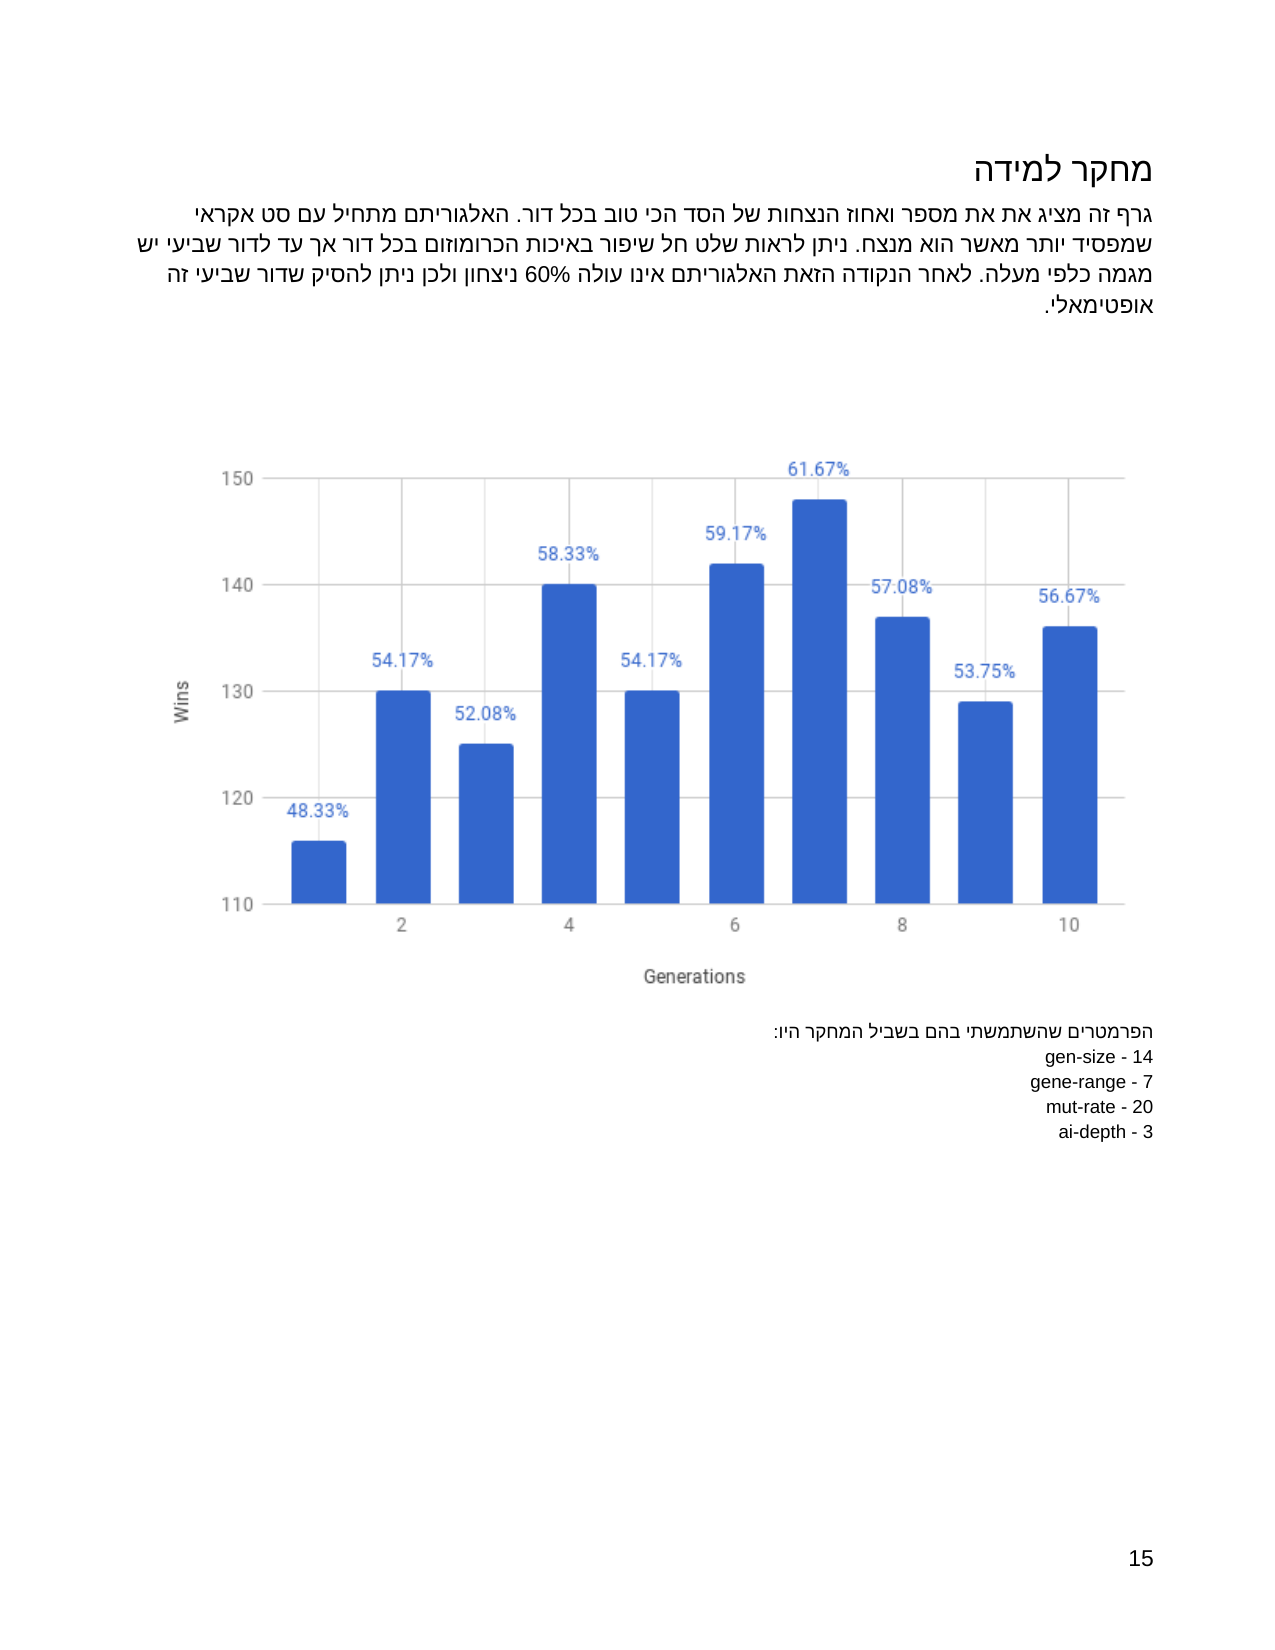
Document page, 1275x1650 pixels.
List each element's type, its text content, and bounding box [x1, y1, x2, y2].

picture [141, 437, 1154, 1018]
subtitle מחקר למידה [121, 150, 1153, 188]
text גרף זה מציג את את מספר ואחוז הנצחות של הסד הכי טוב בכל דור. האלגוריתם מתחיל עם סט אקראי שמפסיד יותר מאשר הוא מנצח. ניתן לראות שלט חל שיפור באיכות הכרומוזום בכל דור אך עד לדור שביעי יש מגמה כלפי מעלה. לאחר הנקודה הזאת האלגוריתם אינו עולה 60% ניצחון ולכן ניתן להסיק שדור שביעי זה אופטימאלי. [121, 201, 1153, 318]
text הפרמטרים שהשתמשתי בהם בשביל המחקר היו: gen-size - 14 gene-range - 7 mut-rate - 20 ai-depth - 3 [121, 1021, 1153, 1142]
